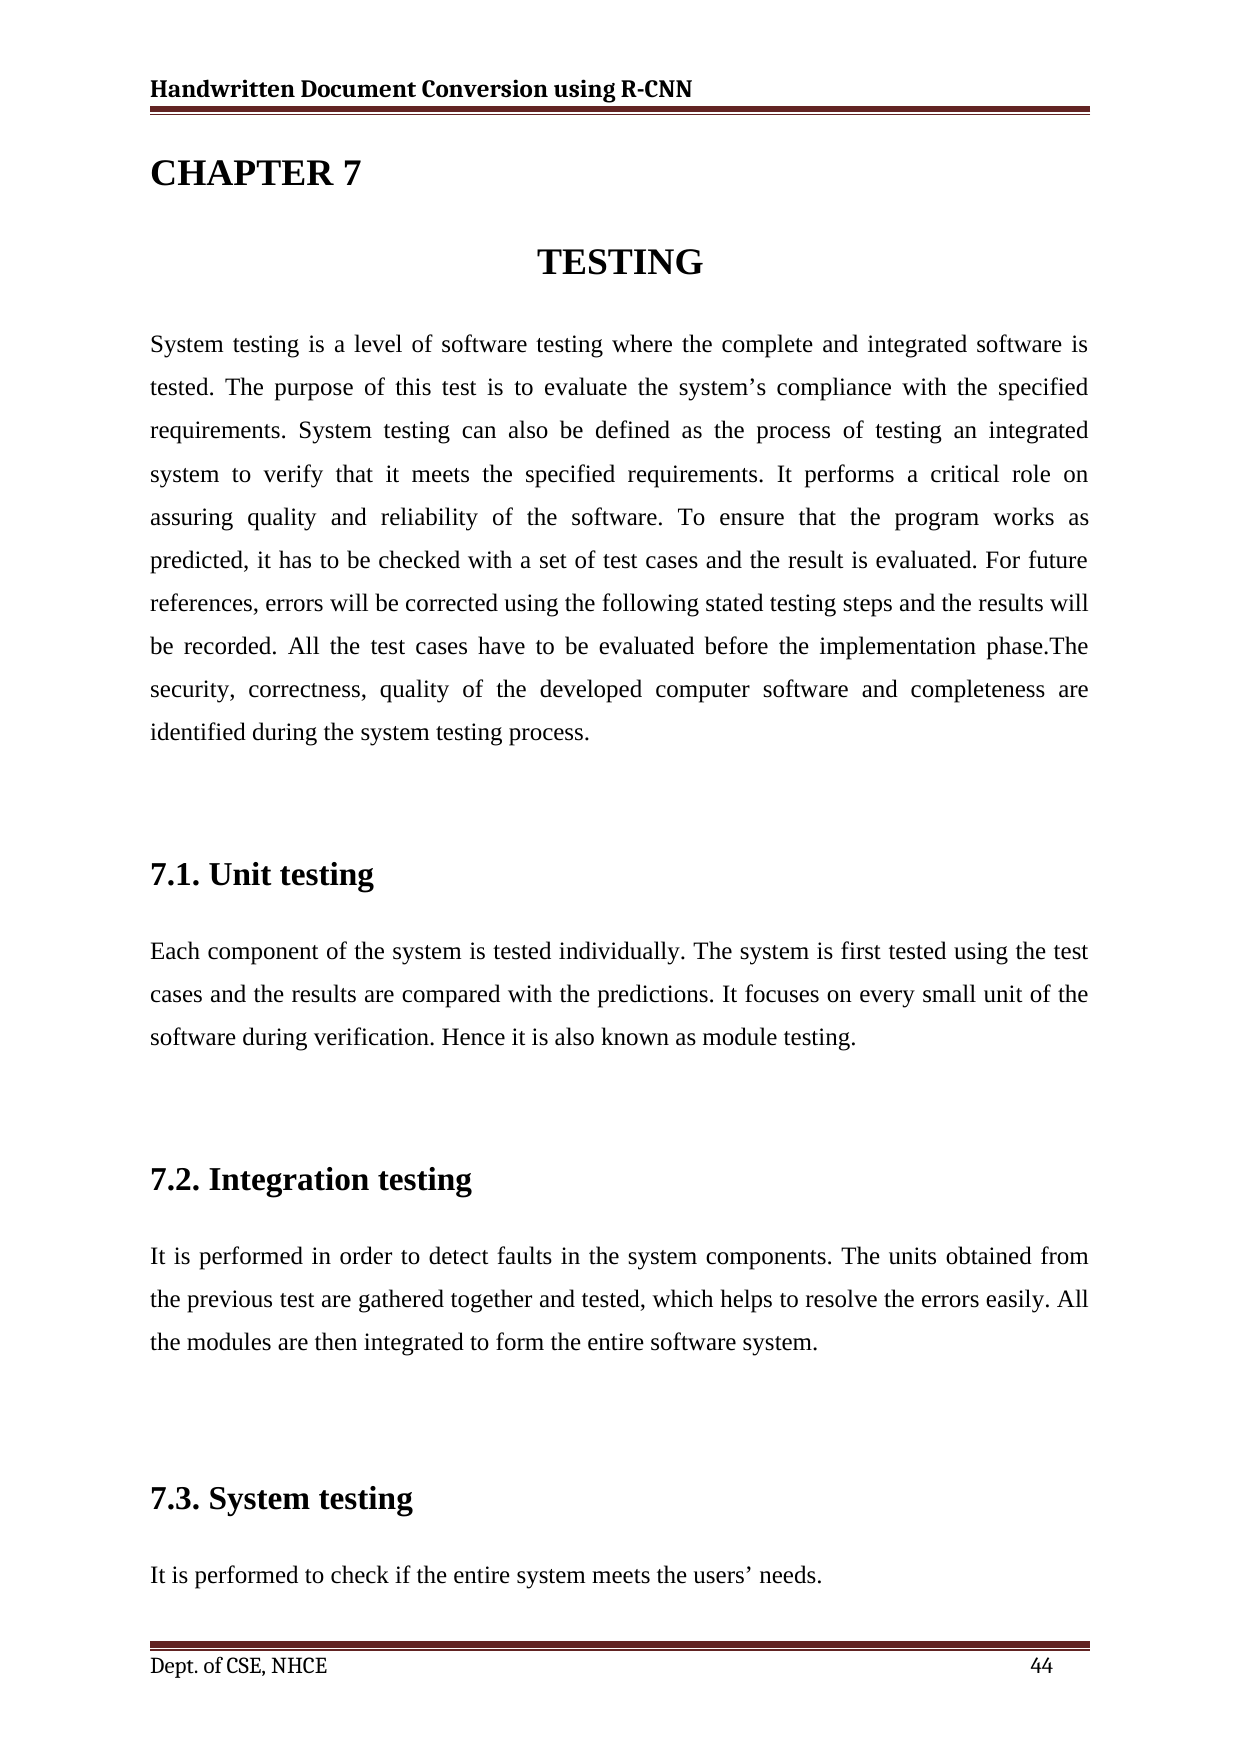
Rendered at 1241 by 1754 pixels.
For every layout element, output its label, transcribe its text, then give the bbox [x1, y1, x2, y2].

text CHAPTER 7 [150, 150, 1090, 193]
text Each component of the system is tested individually. The system is first tested using the test cases and the results are compared with the predictions. It focuses on every small unit of the software during verification. Hence it is also known as module testing. [150, 936, 1090, 1051]
text 7.1. Unit testing [150, 854, 1090, 892]
text 7.2. Integration testing [150, 1159, 1090, 1197]
text It is performed to check if the entire system meets the users’ needs. [150, 1561, 1090, 1589]
text System testing is a level of software testing where the complete and integrated software is tested. The purpose of this test is to evaluate the system’s compliance with the specified requirements. System testing can also be defined as the process of testing an integrated system to verify that it meets the specified requirements. It performs a critical role on assuring quality and reliability of the software. To ensure that the program works as predicted, it has to be checked with a set of test cases and the result is evaluated. For future references, errors will be corrected using the following stated testing steps and the results will be recorded. All the test cases have to be evaluated before the implementation phase.The security, correctness, quality of the developed computer software and completeness are identified during the system testing process. [150, 329, 1090, 746]
text TESTING [150, 240, 1090, 283]
text 7.3. System testing [150, 1478, 1090, 1516]
text It is performed in order to detect faults in the system components. The units obtained from the previous test are gathered together and tested, which helps to resolve the errors easily. All the modules are then integrated to form the entire software system. [150, 1241, 1090, 1356]
